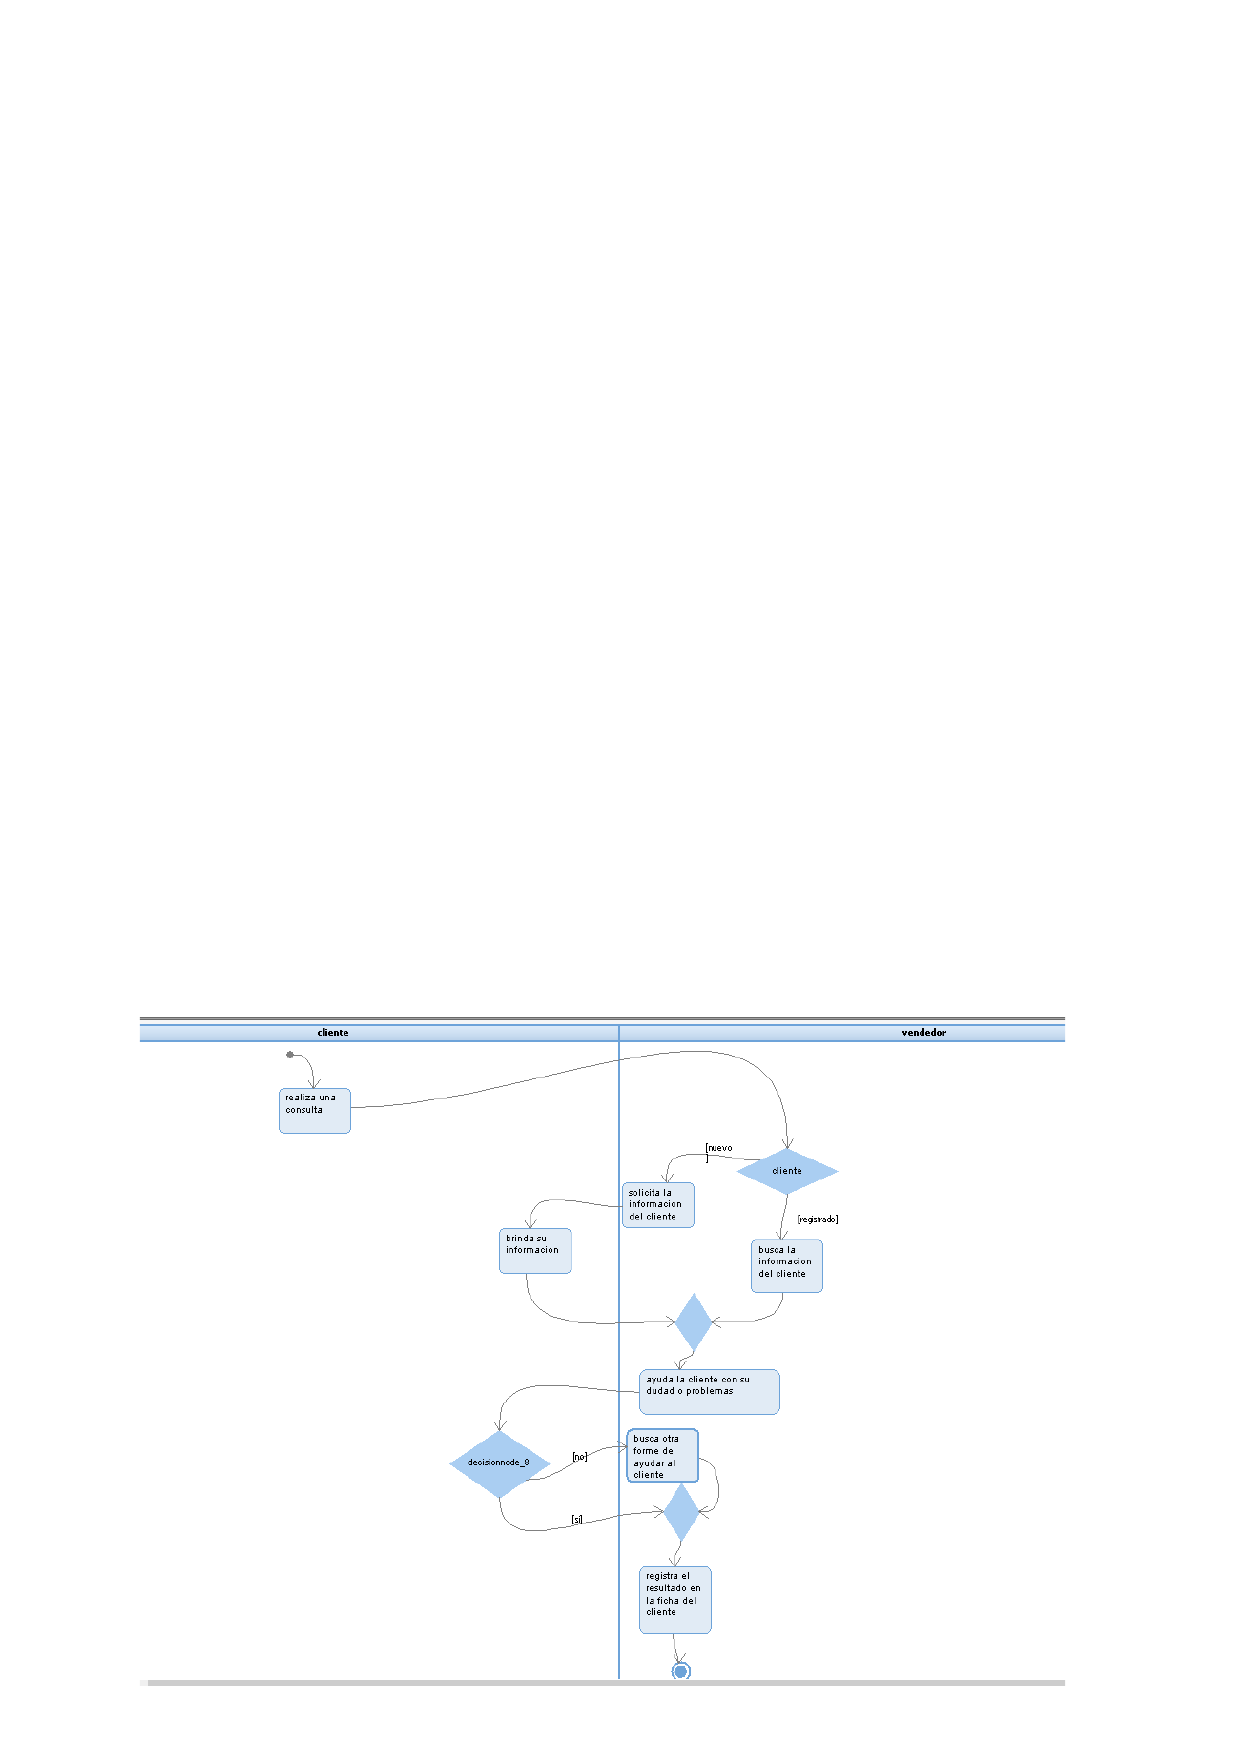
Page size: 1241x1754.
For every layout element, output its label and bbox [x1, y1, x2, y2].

picture [139, 1017, 1066, 1686]
